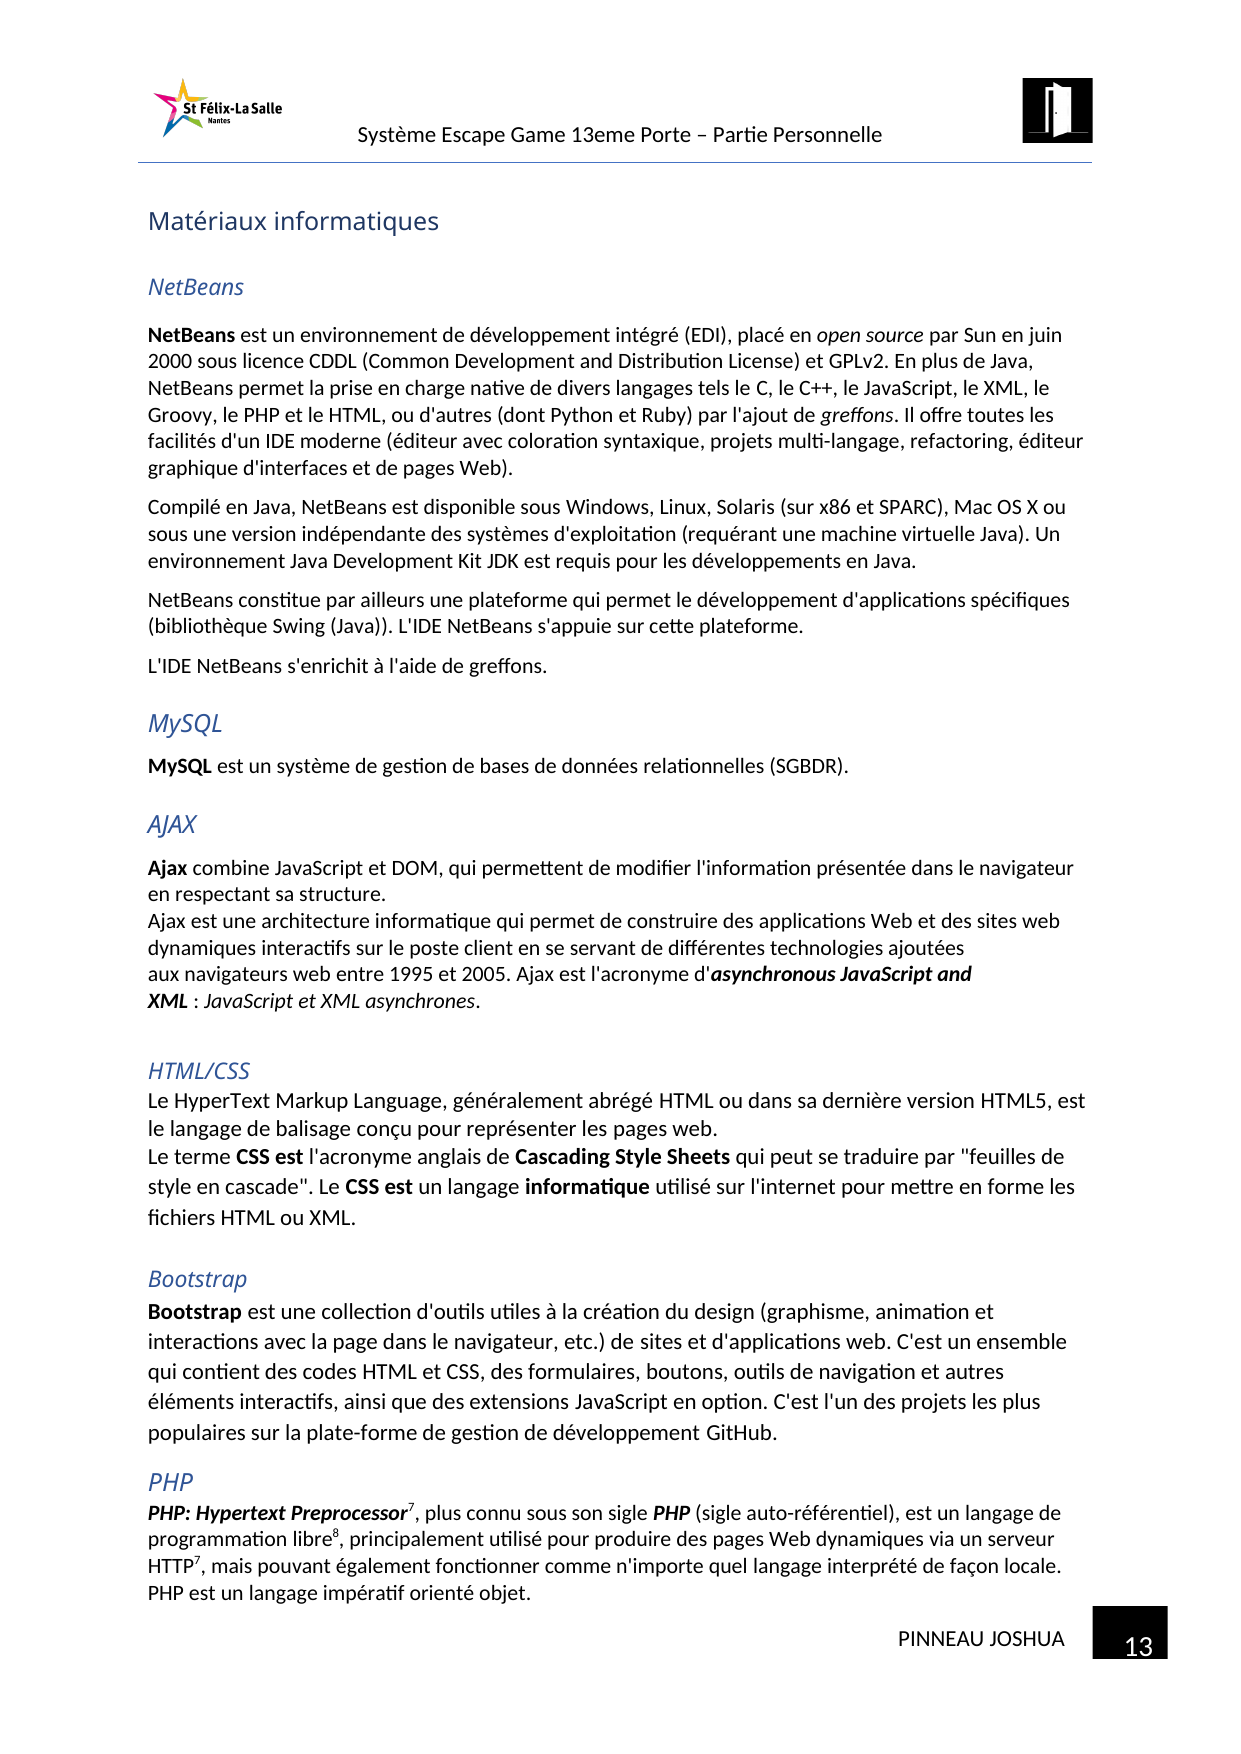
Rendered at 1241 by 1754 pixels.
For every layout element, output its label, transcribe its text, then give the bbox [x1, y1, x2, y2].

text Le terme CSS est l'acronyme anglais de Cascading Style Sheets qui peut se traduire par "feuilles de style en cascade". Le CSS est un langage informatique utilisé sur l'internet pour mettre en forme les fichiers HTML ou XML. Bootstrap Bootstrap est une collection d'outils utiles à la création du design (graphisme, animation et interactions avec la page dans le navigateur, etc.) de sites et d'applications web. C'est un ensemble qui contient des codes HTML et CSS, des formulaires, boutons, outils de navigation et autres éléments interactifs, ainsi que des extensions JavaScript en option. C'est l'un des projets les plus populaires sur la plate-forme de gestion de développement GitHub. [148, 1142, 1092, 1446]
text MySQL est un système de gestion de bases de données relationnelles (SGBDR). AJAX [148, 752, 1092, 841]
text NetBeans est un environnement de développement intégré (EDI), placé en open source par Sun en juin 2000 sous licence CDDL (Common Development and Distribution License) et GPLv2. En plus de Java, NetBeans permet la prise en charge native de divers langages tels le C, le C++, le JavaScript, le XML, le Groovy, le PHP et le HTML, ou d'autres (dont Python et Ruby) par l'ajout de greffons. Il offre toutes les facilités d'un IDE moderne (éditeur avec coloration syntaxique, projets multi-langage, refactoring, éditeur graphique d'interfaces et de pages Web). [148, 321, 1092, 481]
text HTML/CSS Le HyperText Markup Language, généralement abrégé HTML ou dans sa dernière version HTML5, est le langage de balisage conçu pour représenter les pages web. [148, 1055, 1092, 1142]
text NetBeans constitue par ailleurs une plateforme qui permet le développement d'applications spécifiques (bibliothèque Swing (Java)). L'IDE NetBeans s'appuie sur cette plateforme. [148, 586, 1092, 639]
text Ajax combine JavaScript et DOM, qui permettent de modifier l'information présentée dans le navigateur en respectant sa structure. Ajax est une architecture informatique qui permet de construire des applications Web et des sites web dynamiques interactifs sur le poste client en se servant de différentes technologies ajoutées aux navigateurs web entre 1995 et 2005. Ajax est l'acronyme d'asynchronous JavaScript and XML : JavaScript et XML asynchrones. [148, 854, 1092, 1042]
picture [147, 73, 290, 142]
picture [1022, 78, 1093, 143]
text L'IDE NetBeans s'enrichit à l'aide de greffons. MySQL [148, 652, 1092, 739]
text Matériaux informatiques NetBeans [148, 204, 1092, 302]
text Compilé en Java, NetBeans est disponible sous Windows, Linux, Solaris (sur x86 et SPARC), Mac OS X ou sous une version indépendante des systèmes d'exploitation (requérant une machine virtuelle Java). Un environnement Java Development Kit JDK est requis pour les développements en Java. [148, 493, 1092, 573]
text PHP PHP: Hypertext Preprocessor7, plus connu sous son sigle PHP (sigle auto-référentiel), est un langage de programmation libre8, principalement utilisé pour produire des pages Web dynamiques via un serveur HTTP7, mais pouvant également fonctionner comme n'importe quel langage interprété de façon locale. PHP est un langage impératif orienté objet. [148, 1464, 1092, 1605]
